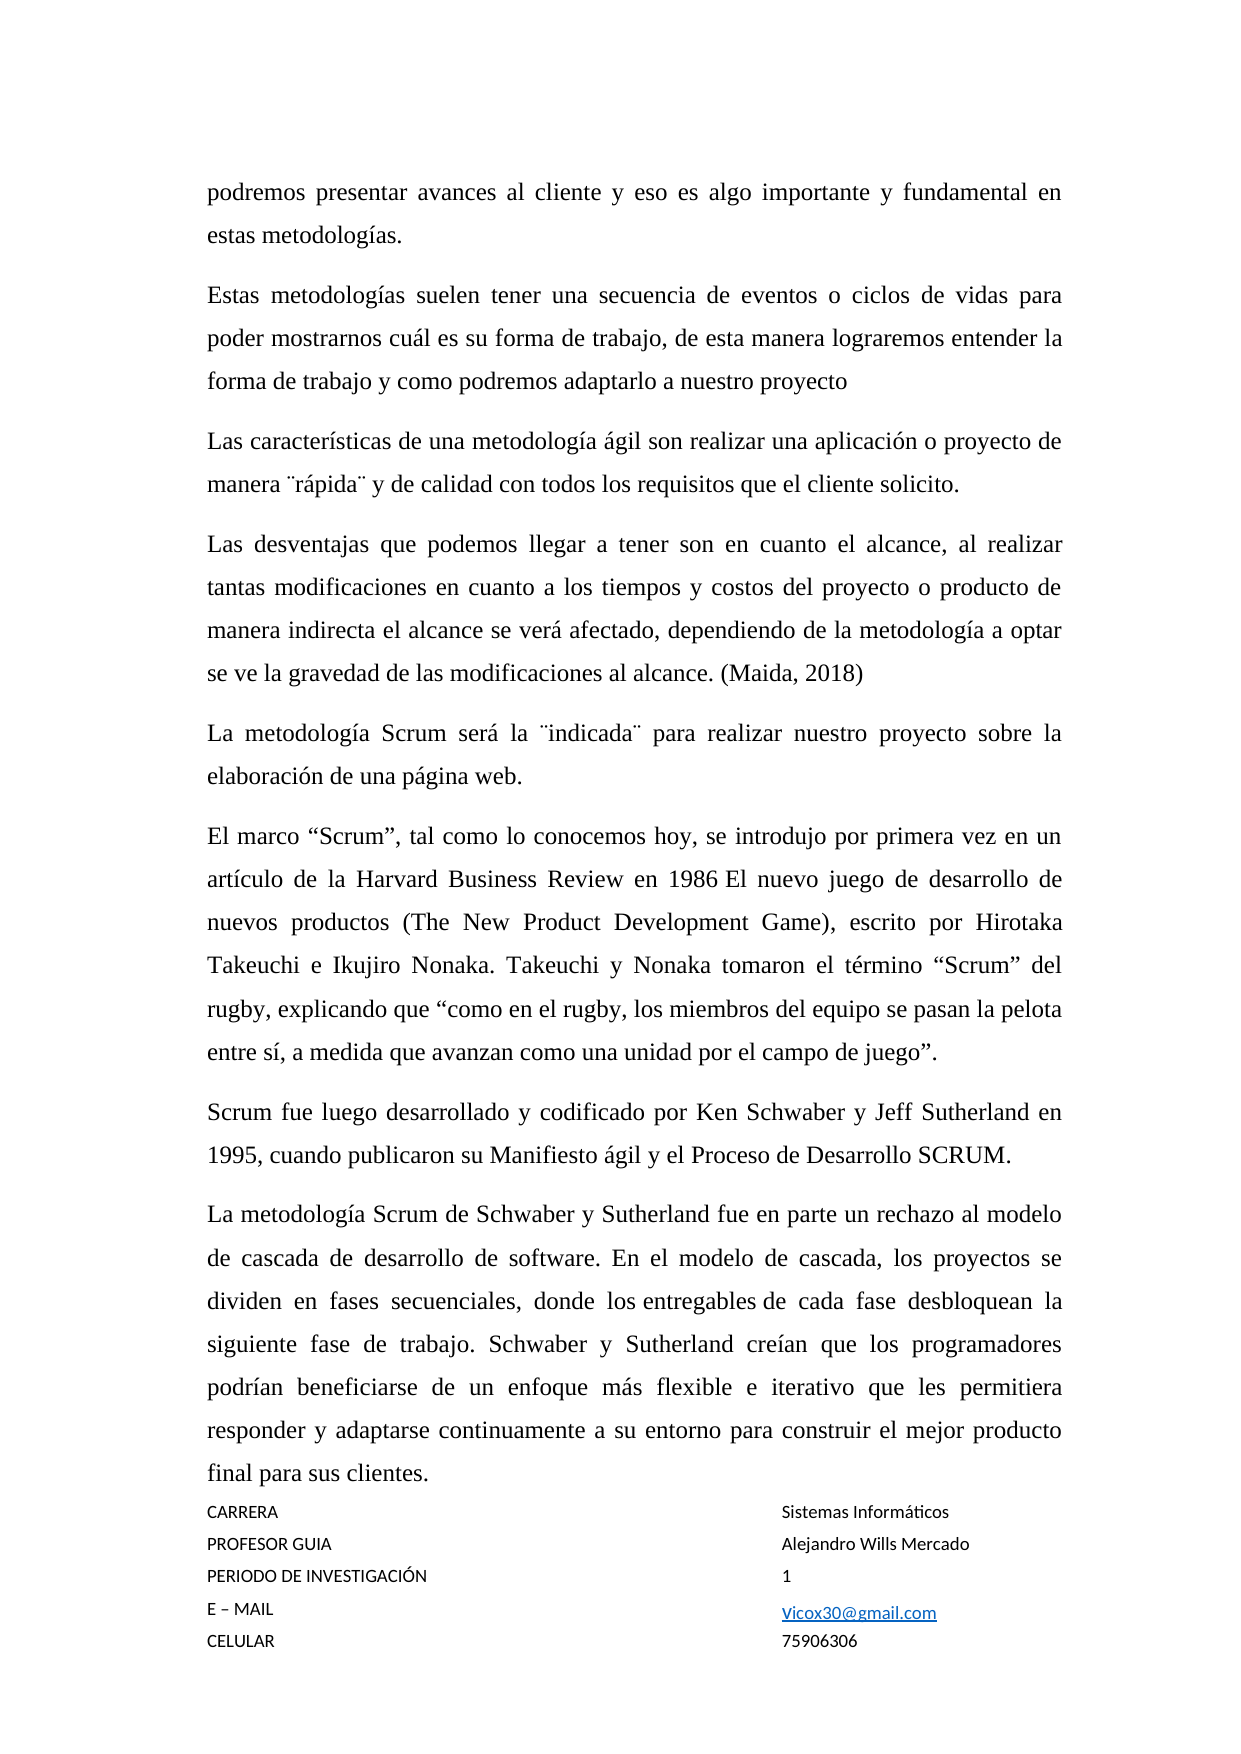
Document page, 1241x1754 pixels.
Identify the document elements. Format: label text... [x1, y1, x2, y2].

text La metodología Scrum de Schwaber y Sutherland fue en parte un rechazo al modelo de cascada de desarrollo de software. En el modelo de cascada, los proyectos se dividen en fases secuenciales, donde los entregables de cada fase desbloquean la siguiente fase de trabajo. Schwaber y Sutherland creían que los programadores podrían beneficiarse de un enfoque más flexible e iterativo que les permitiera responder y adaptarse continuamente a su entorno para construir el mejor producto final para sus clientes. [207, 1199, 1063, 1487]
text Scrum fue luego desarrollado y codificado por Ken Schwaber y Jeff Sutherland en 1995, cuando publicaron su Manifiesto ágil y el Proceso de Desarrollo SCRUM. [207, 1097, 1063, 1168]
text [207, 177, 1063, 249]
text La metodología Scrum será la ¨indicada¨ para realizar nuestro proyecto sobre la elaboración de una página web. [207, 718, 1063, 790]
text Estas metodologías suelen tener una secuencia de eventos o ciclos de vidas para poder mostrarnos cuál es su forma de trabajo, de esta manera lograremos entender la forma de trabajo y como podremos adaptarlo a nuestro proyecto [207, 280, 1063, 395]
text Las características de una metodología ágil son realizar una aplicación o proyecto de manera ¨rápida¨ y de calidad con todos los requisitos que el cliente solicito. [207, 426, 1063, 498]
text El marco “Scrum”, tal como lo conocemos hoy, se introdujo por primera vez en un artículo de la Harvard Business Review en 1986 El nuevo juego de desarrollo de nuevos productos (The New Product Development Game), escrito por Hirotaka Takeuchi e Ikujiro Nonaka. Takeuchi y Nonaka tomaron el término “Scrum” del rugby, explicando que “como en el rugby, los miembros del equipo se pasan la pelota entre sí, a medida que avanzan como una unidad por el campo de juego”. [207, 821, 1063, 1066]
text Las desventajas que podemos llegar a tener son en cuanto el alcance, al realizar tantas modificaciones en cuanto a los tiempos y costos del proyecto o producto de manera indirecta el alcance se verá afectado, dependiendo de la metodología a optar se ve la gravedad de las modificaciones al alcance. [207, 529, 1063, 687]
